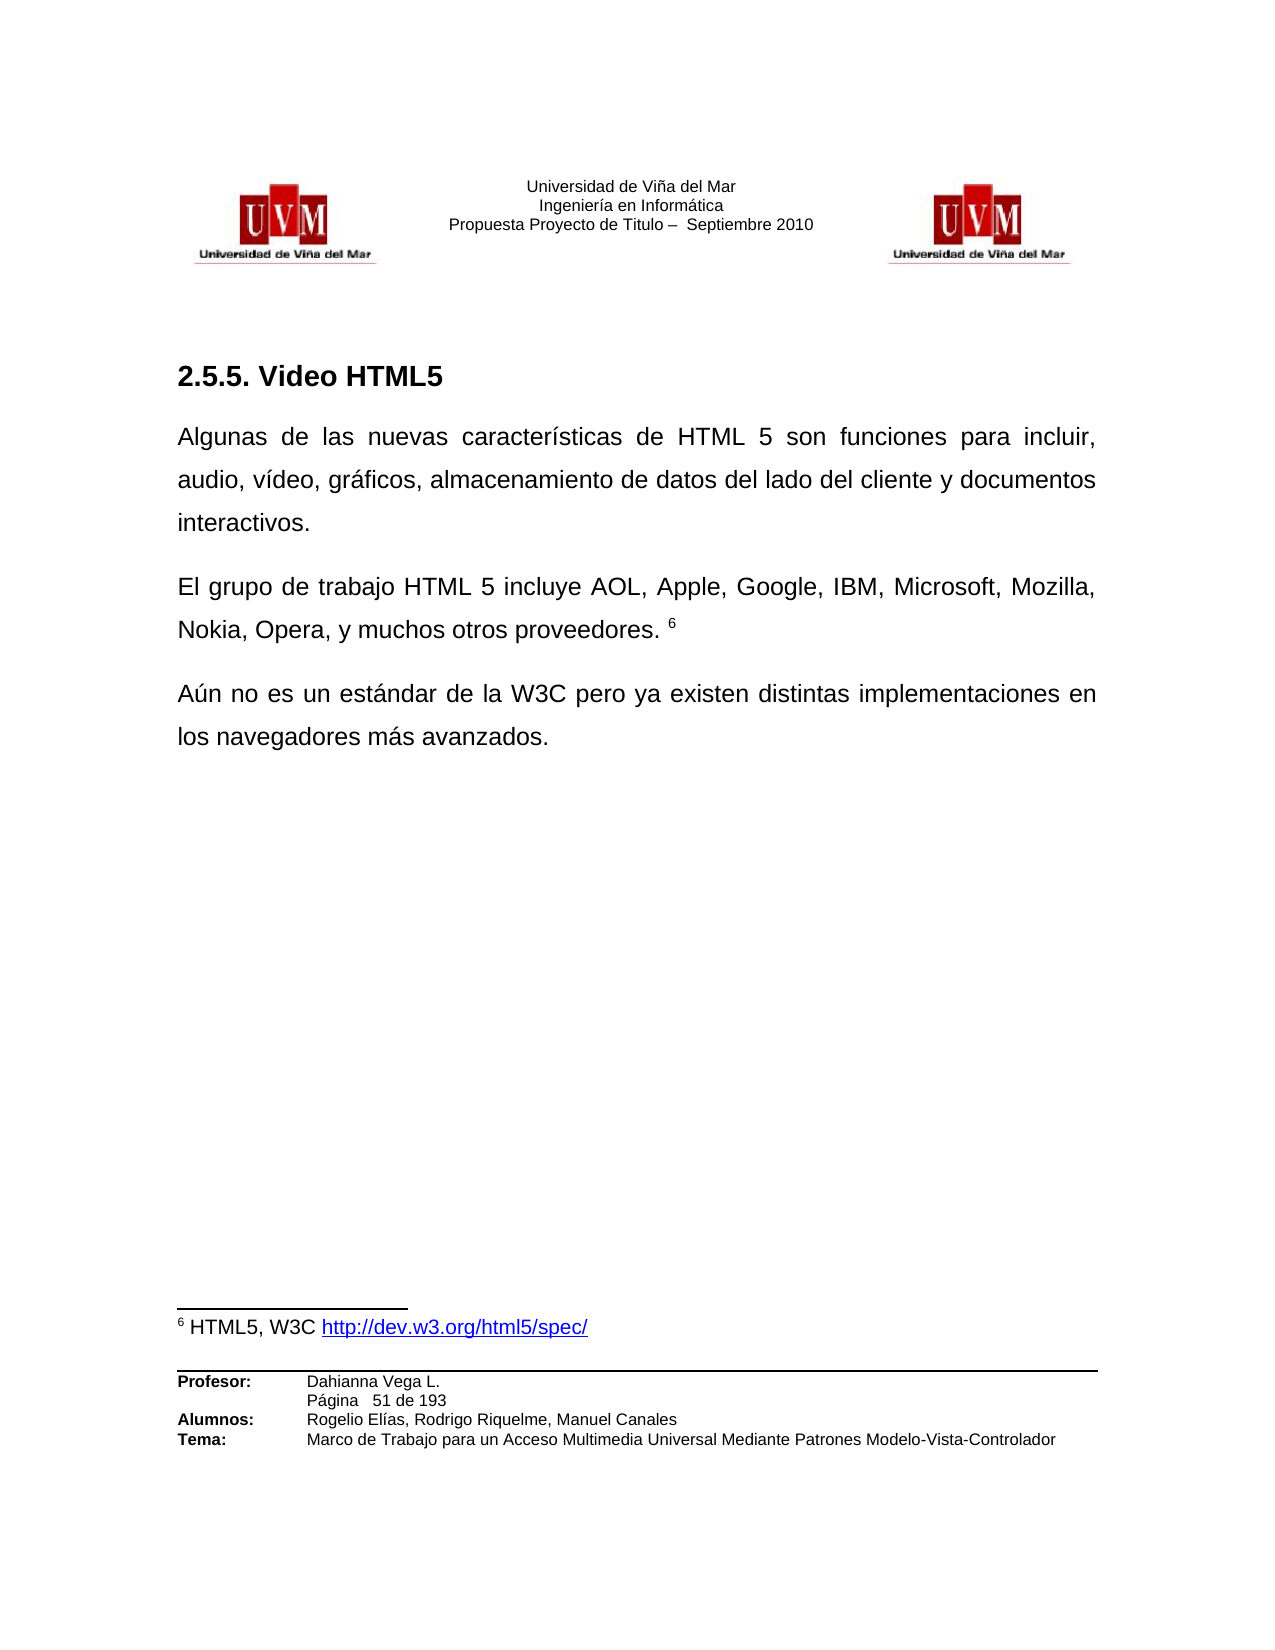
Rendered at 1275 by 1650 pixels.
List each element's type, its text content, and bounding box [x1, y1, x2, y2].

text El grupo de trabajo HTML 5 incluye AOL, Apple, Google, IBM, Microsoft, Mozilla, Nokia, Opera, y muchos otros proveedores. [177, 572, 1098, 644]
picture [177, 176, 390, 267]
subtitle 2.5.5. Video HTML5 [177, 359, 1098, 392]
picture [871, 176, 1084, 267]
text Aún no es un estándar de la W3C pero ya existen distintas implementaciones en los navegadores más avanzados. [177, 679, 1098, 751]
text Algunas de las nuevas características de HTML 5 son funciones para incluir, audio, vídeo, gráficos, almacenamiento de datos del lado del cliente y documentos interactivos. [177, 422, 1098, 537]
